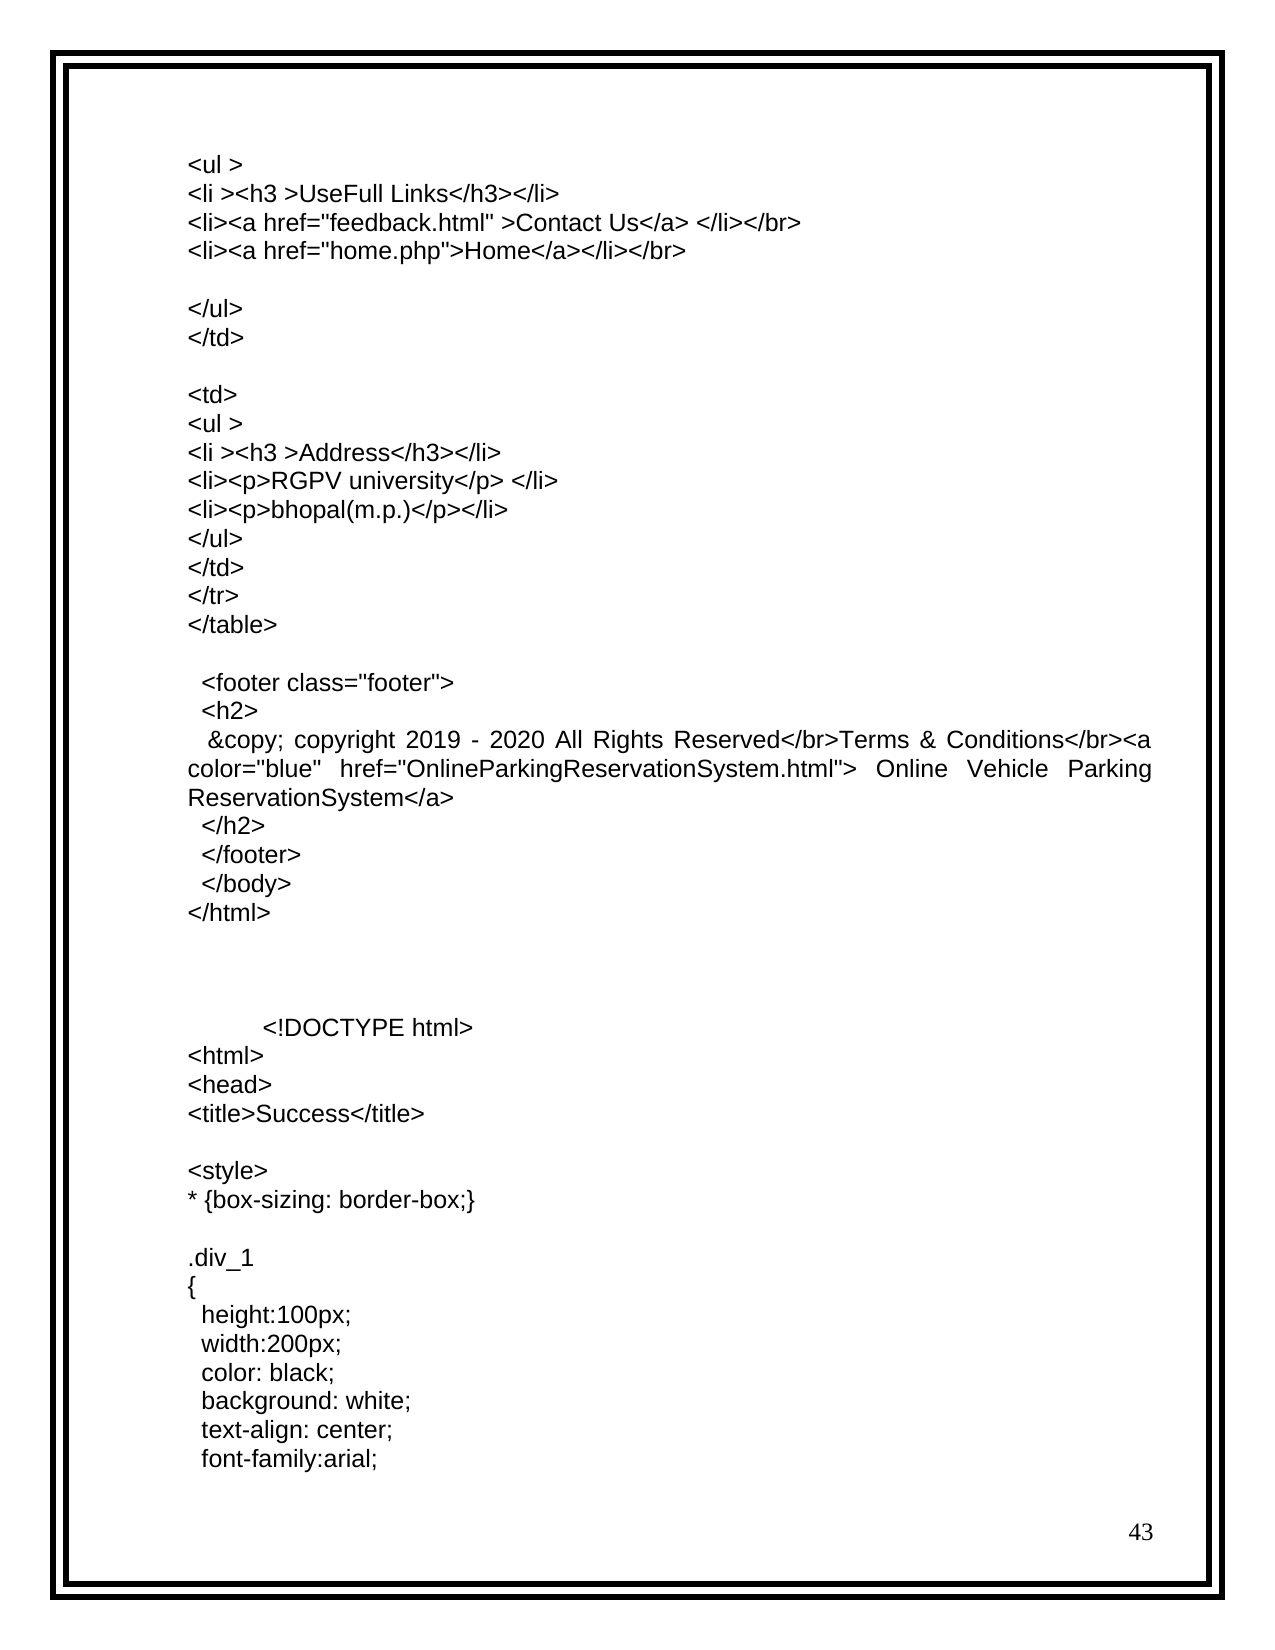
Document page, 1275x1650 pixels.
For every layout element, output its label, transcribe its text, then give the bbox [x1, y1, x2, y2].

text </ul> [187, 524, 1153, 552]
text </body> [187, 869, 1153, 897]
text <li ><h3 >UseFull Links</h3></li> [187, 179, 1153, 207]
text text-align: center; [187, 1415, 1153, 1444]
text <footer class="footer"> [187, 667, 1153, 696]
text </html> [187, 897, 1153, 926]
text <li><a href="home.php">Home</a></li></br> [187, 236, 1153, 265]
text </td> [187, 322, 1153, 351]
text <html> [187, 1041, 1153, 1070]
text <head> [187, 1070, 1153, 1099]
text <li ><h3 >Address</h3></li> [187, 437, 1153, 466]
text <li><p>RGPV university</p> </li> [187, 466, 1153, 495]
text <title>Success</title> [187, 1099, 1153, 1127]
text </ul> [187, 294, 1153, 322]
text { [187, 1271, 1153, 1300]
text <ul > [187, 409, 1153, 437]
text <h2> [187, 696, 1153, 725]
text </td> [187, 552, 1153, 581]
text </table> [187, 610, 1153, 639]
text </footer> [187, 840, 1153, 869]
text font-family:arial; [187, 1444, 1153, 1472]
text width:200px; [187, 1329, 1153, 1357]
text color: black; [187, 1357, 1153, 1386]
text <td> [187, 380, 1153, 409]
text .div_1 [187, 1242, 1153, 1271]
text </h2> [187, 811, 1153, 840]
text <li><p>bhopal(m.p.)</p></li> [187, 495, 1153, 524]
text &copy; copyright 2019 - 2020 All Rights Reserved</br>Terms & Conditions</br><a color="blue" href="OnlineParkingReservationSystem.html"> Online Vehicle Parking ReservationSystem</a> [187, 725, 1153, 811]
text <li><a href="feedback.html" >Contact Us</a> </li></br> [187, 207, 1153, 236]
text background: white; [187, 1386, 1153, 1415]
text <!DOCTYPE html> [187, 1012, 1153, 1041]
text </tr> [187, 581, 1153, 610]
text height:100px; [187, 1300, 1153, 1329]
text * {box-sizing: border-box;} [187, 1185, 1153, 1214]
text <ul > [187, 150, 1153, 179]
text <style> [187, 1156, 1153, 1185]
